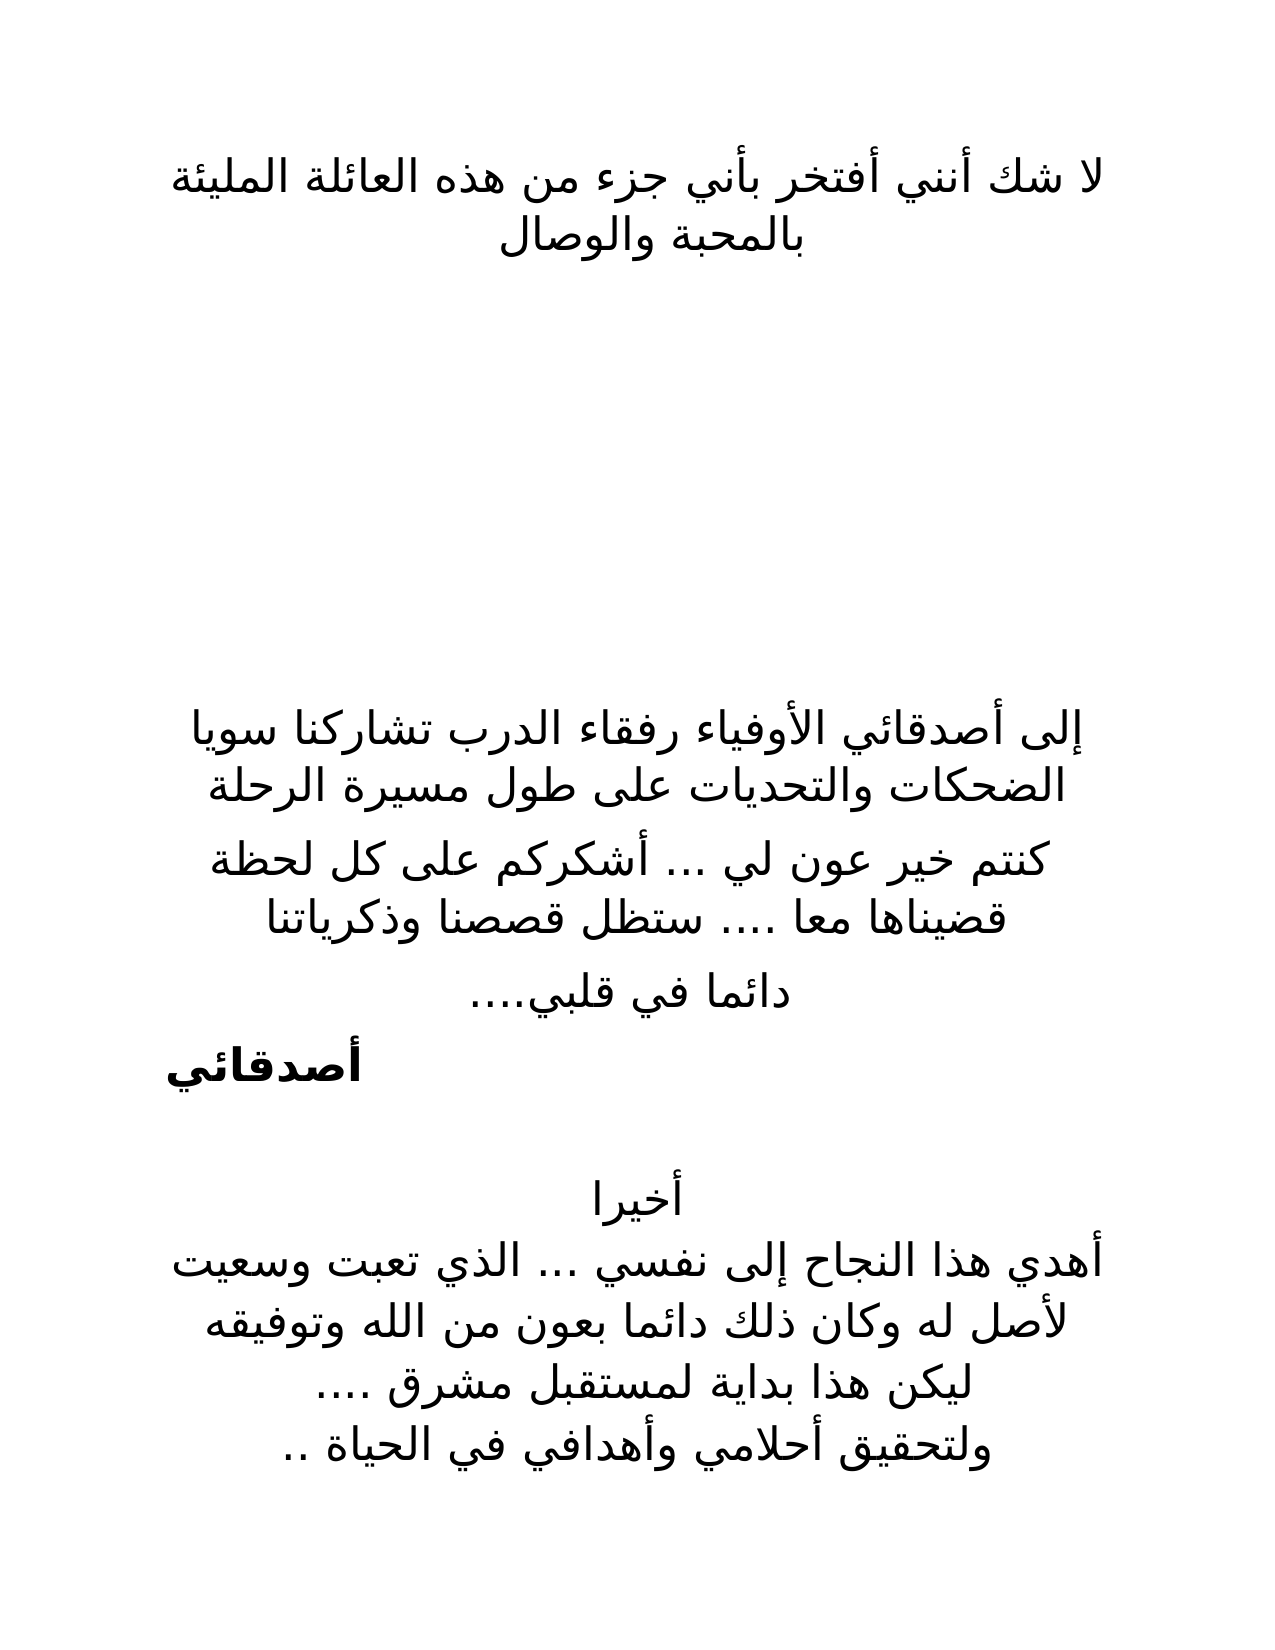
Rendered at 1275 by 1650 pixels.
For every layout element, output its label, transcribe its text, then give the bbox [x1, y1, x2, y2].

text دائما في قلبي.... [150, 965, 1125, 1018]
text أهدي هذا النجاح إلى نفسي ... الذي تعبت وسعيت لأصل له وكان ذلك دائما بعون من الله وتوفيقه [150, 1234, 1125, 1348]
text كنتم خير عون لي ... أشكركم على كل لحظة قضيناها معا .... ستظل قصصنا وذكرياتنا [150, 833, 1125, 944]
text ليكن هذا بداية لمستقبل مشرق .... [150, 1356, 1125, 1410]
text أصدقائي [150, 1039, 1125, 1092]
text أخيرا [150, 1173, 1125, 1226]
text إلى أصدقائي الأوفياء رفقاء الدرب تشاركنا سويا الضحكات والتحديات على طول مسيرة الرحلة [150, 701, 1125, 812]
text ولتحقيق أحلامي وأهدافي في الحياة .. [150, 1418, 1125, 1471]
text لا شك أنني أفتخر بأني جزء من هذه العائلة المليئة بالمحبة والوصال [150, 150, 1125, 261]
